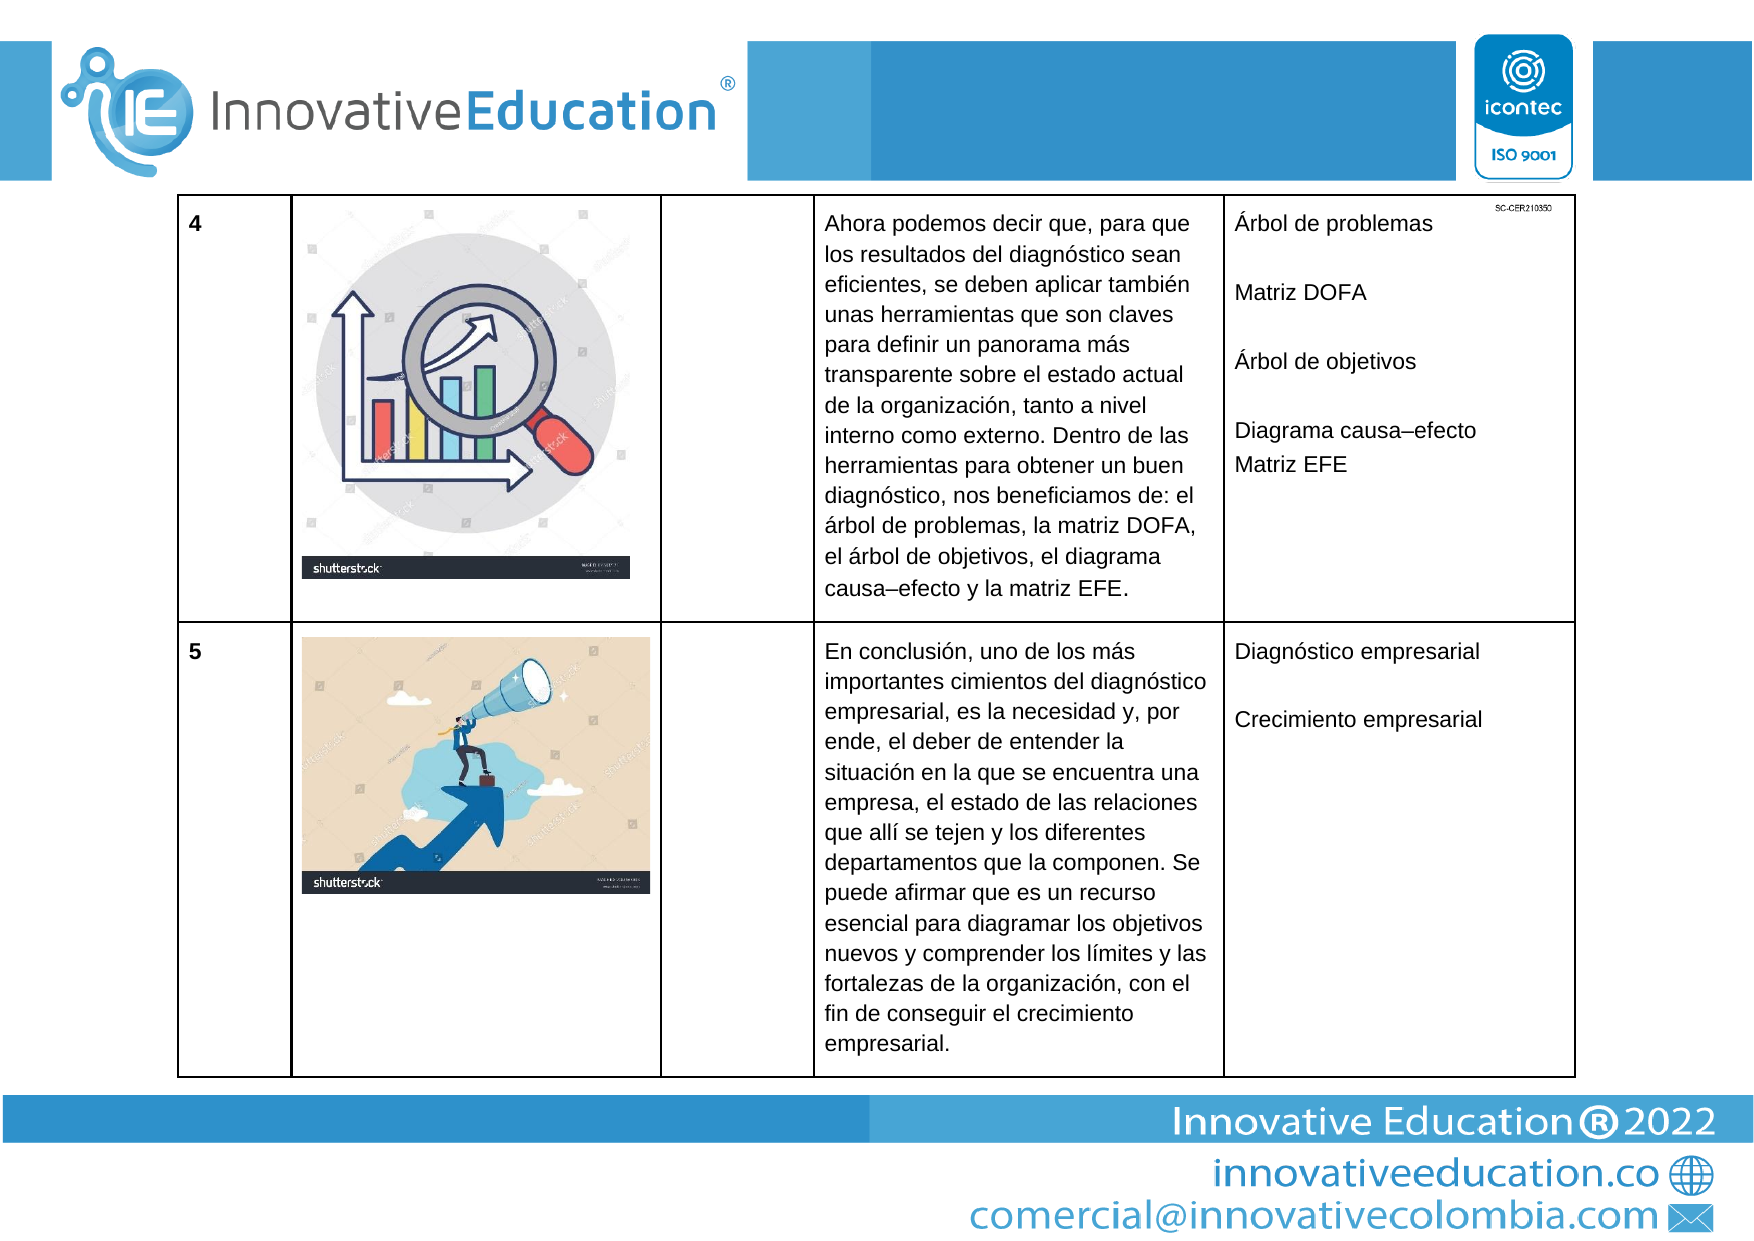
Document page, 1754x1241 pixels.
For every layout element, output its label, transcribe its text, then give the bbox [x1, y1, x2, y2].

picture [2, 1093, 1754, 1239]
picture [1593, 28, 1752, 194]
picture [1471, 32, 1576, 194]
table_cell Diagnóstico empresarial Crecimiento empresarial [1225, 623, 1574, 1076]
picture [301, 637, 651, 894]
table_cell [662, 623, 813, 1076]
picture [0, 28, 1456, 194]
table_cell [293, 196, 660, 621]
table_cell [293, 623, 660, 1076]
table_cell En conclusión, uno de los más importantes cimientos del diagnóstico empresarial, es la necesidad y, por ende, el deber de entender la situación en la que se encuentra una empresa, el estado de las relaciones que allí se tejen y los diferentes departamentos que la componen. Se puede afirmar que es un recurso esencial para diagramar los objetivos nuevos y comprender los límites y las fortalezas de la organización, con el fin de conseguir el crecimiento empresarial. [815, 623, 1223, 1076]
table_cell 5 [179, 623, 290, 1076]
table_cell Ahora podemos decir que, para que los resultados del diagnóstico sean eficientes, se deben aplicar también unas herramientas que son claves para definir un panorama más transparente sobre el estado actual de la organización, tanto a nivel interno como externo. Dentro de las herramientas para obtener un buen diagnóstico, nos beneficiamos de: el árbol de problemas, la matriz DOFA, el árbol de objetivos, el diagrama causa–efecto y la matriz EFE. [815, 196, 1223, 621]
table_cell [662, 196, 813, 621]
table_cell 4 [179, 196, 290, 621]
table_cell Árbol de problemas Matriz DOFA Árbol de objetivos Diagrama causa–efecto Matriz EFE [1225, 196, 1574, 621]
picture [301, 210, 630, 579]
